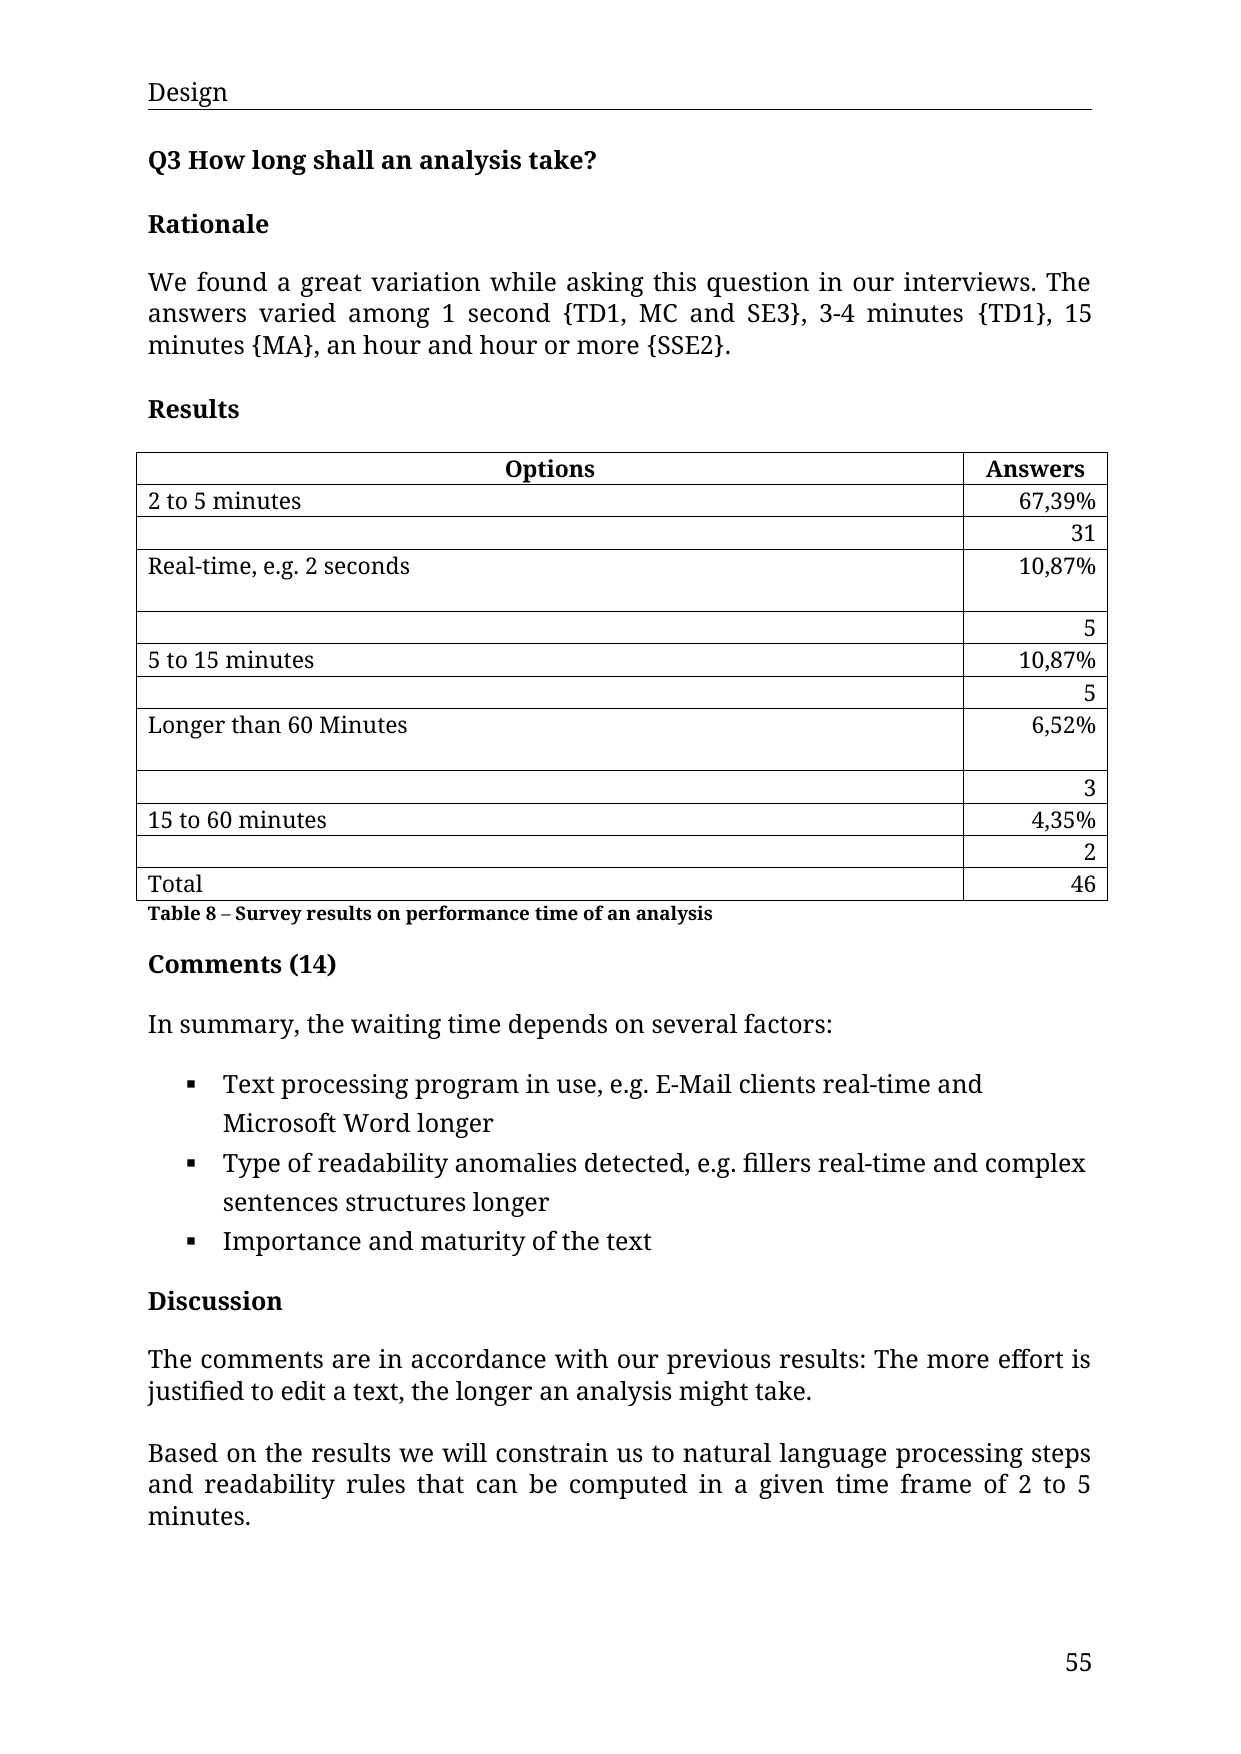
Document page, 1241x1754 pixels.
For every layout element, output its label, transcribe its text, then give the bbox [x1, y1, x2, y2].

text Discussion [148, 1284, 1092, 1318]
table_cell Longer than 60 Minutes [137, 709, 963, 770]
table_cell 10,87% [964, 644, 1107, 676]
table_cell 5 to 15 minutes [137, 644, 963, 676]
table_cell [137, 612, 963, 643]
table_cell Real-time, e.g. 2 seconds [137, 550, 963, 611]
table_cell [137, 771, 963, 803]
table_cell 5 [964, 677, 1107, 708]
table_cell 4,35% [964, 804, 1107, 835]
list Text processing program in use, e.g. E-Mail clients real-time and Microsoft Word longer [185, 1067, 1092, 1140]
table_cell 67,39% [964, 485, 1107, 516]
subtitle Q3 How long shall an analysis take? [148, 144, 1092, 175]
table_cell 6,52% [964, 709, 1107, 770]
table_header Options [137, 453, 963, 484]
table_cell 3 [964, 771, 1107, 803]
text In summary, the waiting time depends on several factors: [148, 1007, 1092, 1041]
table_cell 46 [964, 868, 1107, 899]
text Based on the results we will constrain us to natural language processing steps and readability rules that can be computed in a given time frame of 2 to 5 minutes. [148, 1437, 1092, 1531]
list Importance and maturity of the text [185, 1224, 1092, 1258]
text Results [148, 392, 1092, 426]
table_cell [137, 836, 963, 867]
table_cell 2 [964, 836, 1107, 867]
table_cell [137, 677, 963, 708]
list Type of readability anomalies detected, e.g. fillers real-time and complex sentences structures longer [185, 1145, 1092, 1218]
text Table 8 – Survey results on performance time of an analysis [148, 901, 1092, 926]
table_cell [137, 517, 963, 548]
table_cell 2 to 5 minutes [137, 485, 963, 516]
text Rationale [148, 207, 1092, 241]
text We found a great variation while asking this question in our interviews. The answers varied among 1 second {TD1, MC and SE3}, 3-4 minutes {TD1}, 15 minutes {MA}, an hour and hour or more {SSE2}. [148, 267, 1092, 360]
table_cell 15 to 60 minutes [137, 804, 963, 835]
table_cell 31 [964, 517, 1107, 548]
text Comments (14) [148, 947, 1092, 981]
table_cell 10,87% [964, 550, 1107, 611]
text The comments are in accordance with our previous results: The more effort is justified to edit a text, the longer an analysis might take. [148, 1344, 1092, 1406]
table_header Answers [964, 453, 1107, 484]
table_cell 5 [964, 612, 1107, 643]
table_cell Total [137, 868, 963, 899]
